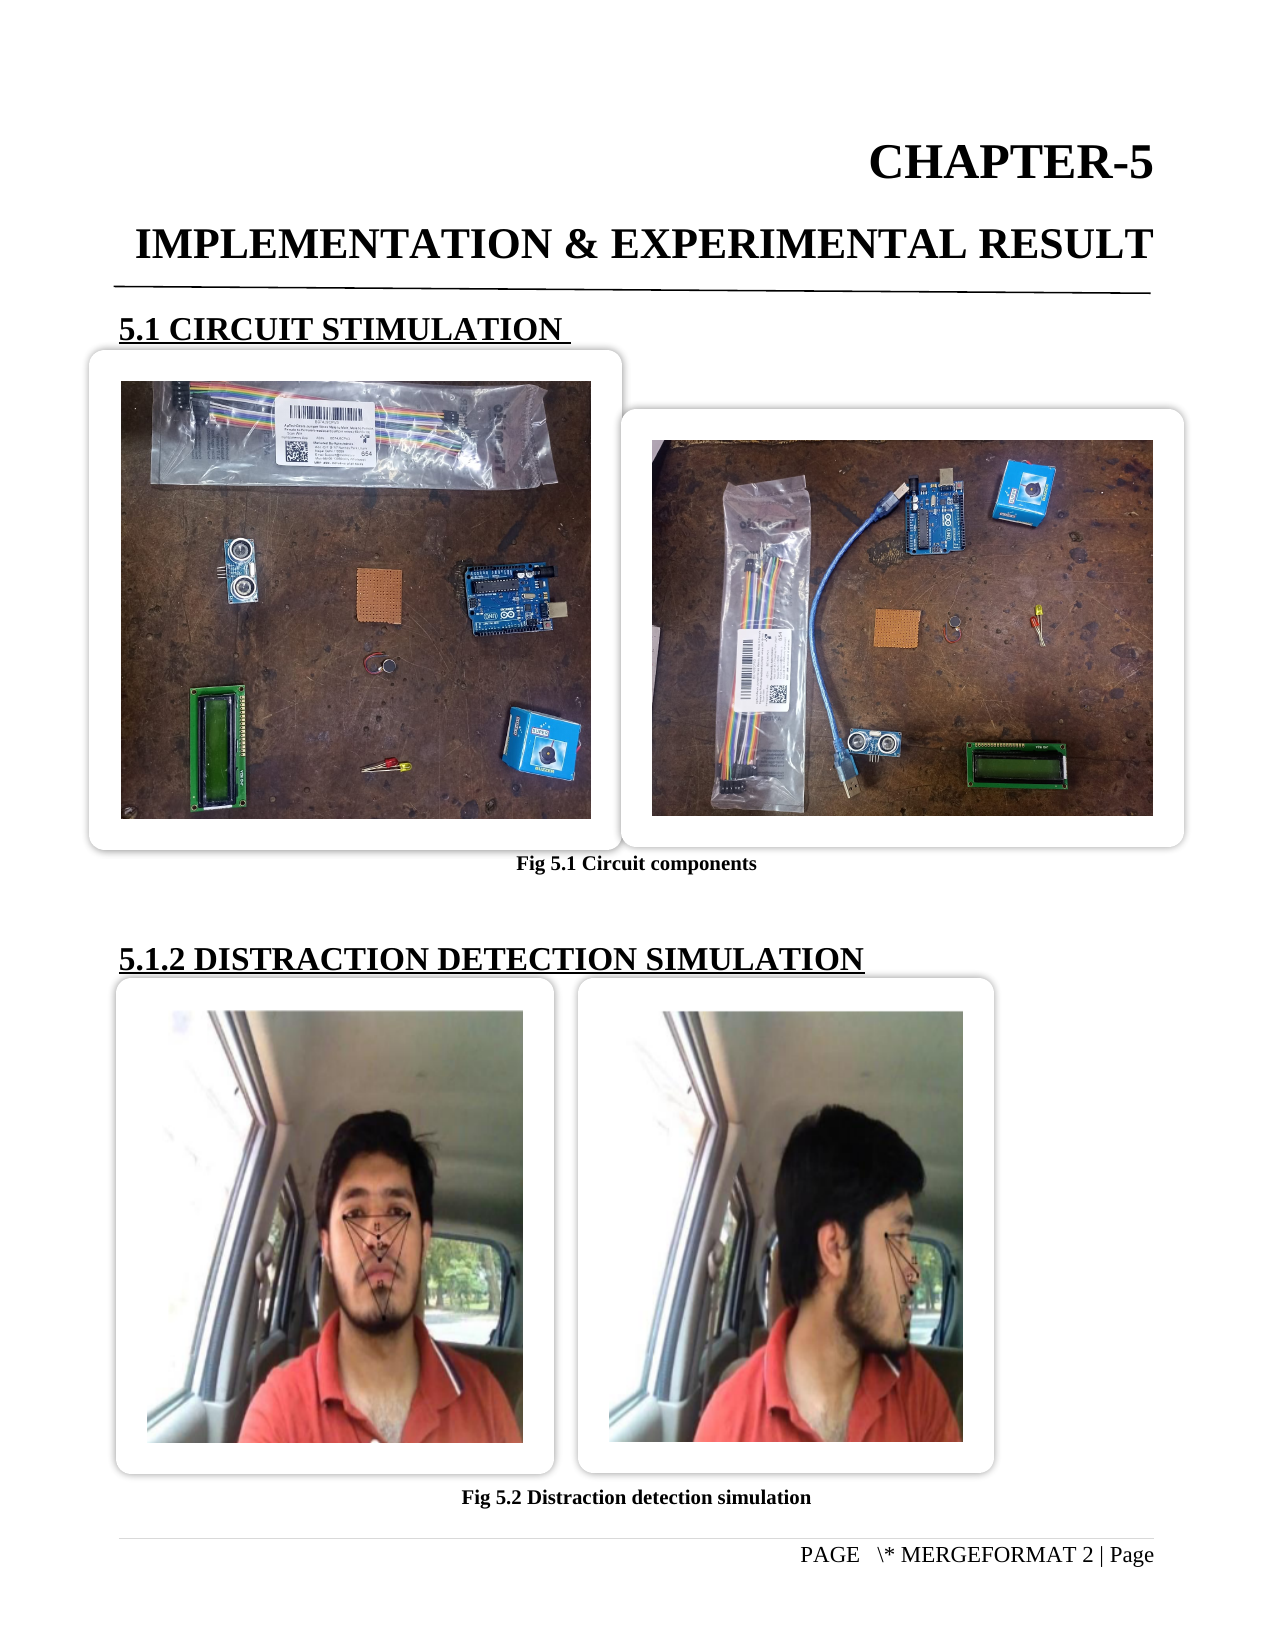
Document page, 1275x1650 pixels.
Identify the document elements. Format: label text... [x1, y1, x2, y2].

picture [121, 381, 591, 819]
picture [609, 1009, 963, 1442]
text CHAPTER-5 [119, 132, 1154, 189]
picture [652, 440, 1153, 816]
text Fig 5.1 Circuit components [119, 851, 1154, 874]
text Fig 5.2 Distraction detection simulation [119, 1485, 1154, 1509]
picture [147, 1009, 523, 1443]
text IMPLEMENTATION & EXPERIMENTAL RESULT [119, 218, 1154, 268]
text 5.1 CIRCUIT STIMULATION [119, 309, 1154, 347]
